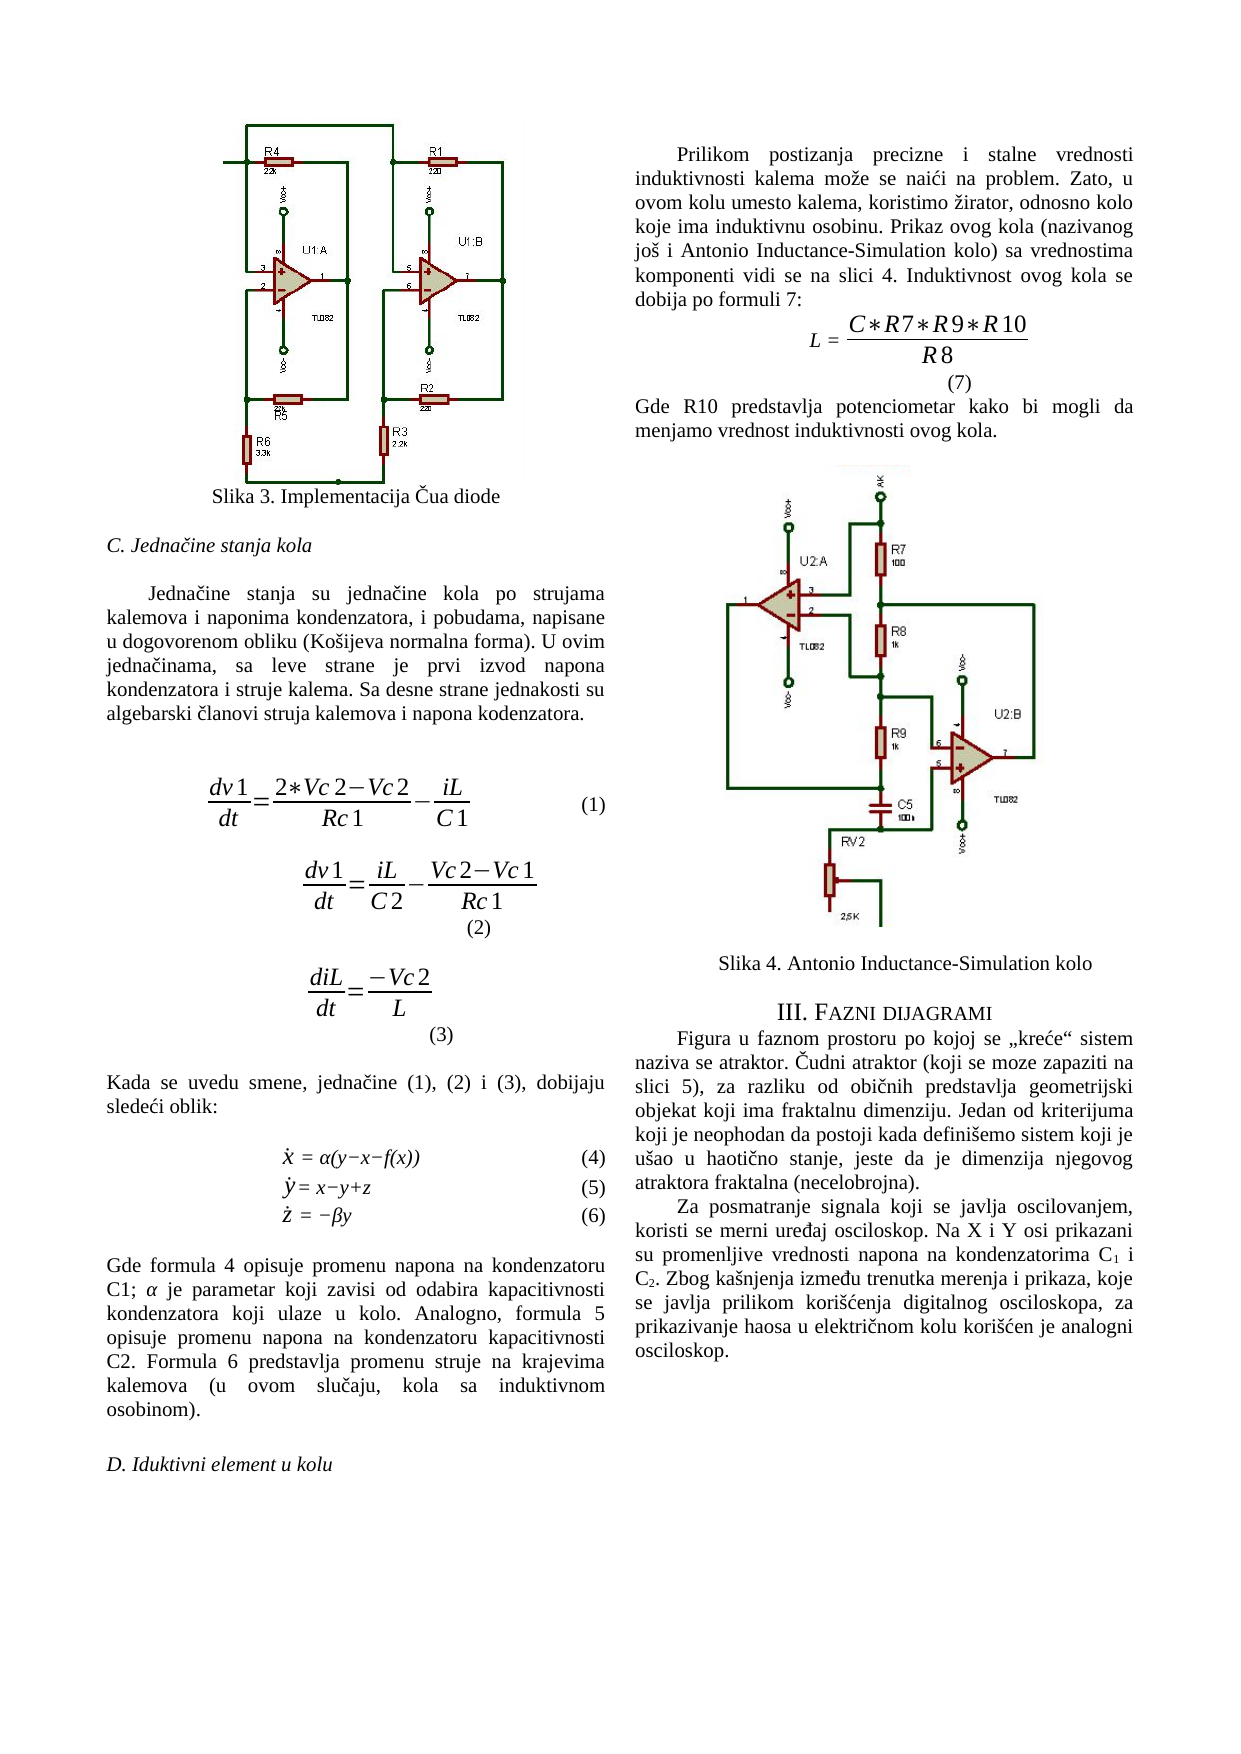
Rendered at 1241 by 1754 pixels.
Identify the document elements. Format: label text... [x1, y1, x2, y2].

picture [724, 465, 1044, 927]
text Gde R10 predstavlja potenciometar kako bi mogli da menjamo vrednost induktivnosti ovog kola. [635, 394, 1134, 442]
text Figura u faznom prostoru po kojoj se „kreće“ sistem naziva se atraktor. Čudni atraktor (koji se moze zapaziti na slici 5), za razliku od običnih predstavlja geometrijski objekat koji ima fraktalnu dimenziju. Jedan od kriterijuma koji je neophodan da postoji kada definišemo sistem koji je ušao u haotično stanje, jeste da je dimenzija njegovog atraktora fraktalna (necelobrojna). [635, 1026, 1134, 1194]
text Gde formula 4 opisuje promenu napona na kondenzatoru C1; α je parametar koji zavisi od odabira kapacitivnosti kondenzatora koji ulaze u kolo. Analogno, formula 5 opisuje promenu napona na kondenzatoru kapacitivnosti C2. Formula 6 predstavlja promenu struje na krajevima kalemova (u ovom slučaju, kola sa induktivnom osobinom). [106, 1253, 605, 1421]
text Kada se uvedu smene, jednačine (1), (2) i (3), dobijaju sledeći oblik: [106, 1070, 605, 1118]
text (1) [106, 773, 605, 832]
text ​= x−y+z (5) [106, 1171, 605, 1200]
subtitle C. Jednačine stanja kola [106, 532, 605, 557]
text = α(y−x−f(x)) (4) [106, 1142, 605, 1171]
text Slika 3. Implementacija Čua diode [106, 484, 605, 508]
text (2) [256, 856, 605, 939]
text Prilikom postizanja precizne i stalne vrednosti induktivnosti kalema može se naići na problem. Zato, u ovom kolu umesto kalema, koristimo žirator, odnosno kolo koje ima induktivnu osobinu. Prikaz ovog kola (nazivanog još i Antonio Inductance-Simulation kolo) sa vrednostima komponenti vidi se na slici 4. Induktivnost ovog kola se dobija po formuli 7: [635, 142, 1134, 311]
text (3) [181, 963, 605, 1046]
picture [223, 118, 525, 485]
text = −βy (6) [106, 1200, 605, 1229]
text Za posmatranje signala koji se javlja oscilovanjem, koristi se merni uređaj osciloskop. Na X i Y osi prikazani su promenljive vrednosti napona na kondenzatorima C1 i C2. Zbog kašnjenja između trenutka merenja i prikaza, koje se javlja prilikom korišćenja digitalnog osciloskopa, za prikazivanje haosa u električnom kolu korišćen je analogni osciloskop. [635, 1194, 1134, 1362]
text Slika 4. Antonio Inductance-Simulation kolo [635, 951, 1134, 975]
text Jednačine stanja su jednačine kola po strujama kalemova i naponima kondenzatora, i pobudama, napisane u dogovorenom obliku (Košijeva normalna forma). U ovim jednačinama, sa leve strane je prvi izvod napona kondenzatora i struje kalema. Sa desne strane jednakosti su algebarski članovi struja kalemova i napona kodenzatora. [106, 581, 605, 725]
text L = (7) [710, 311, 1134, 394]
text III. Fazni dijagrami [635, 997, 1134, 1026]
text D. Iduktivni element u kolu [106, 1452, 605, 1476]
